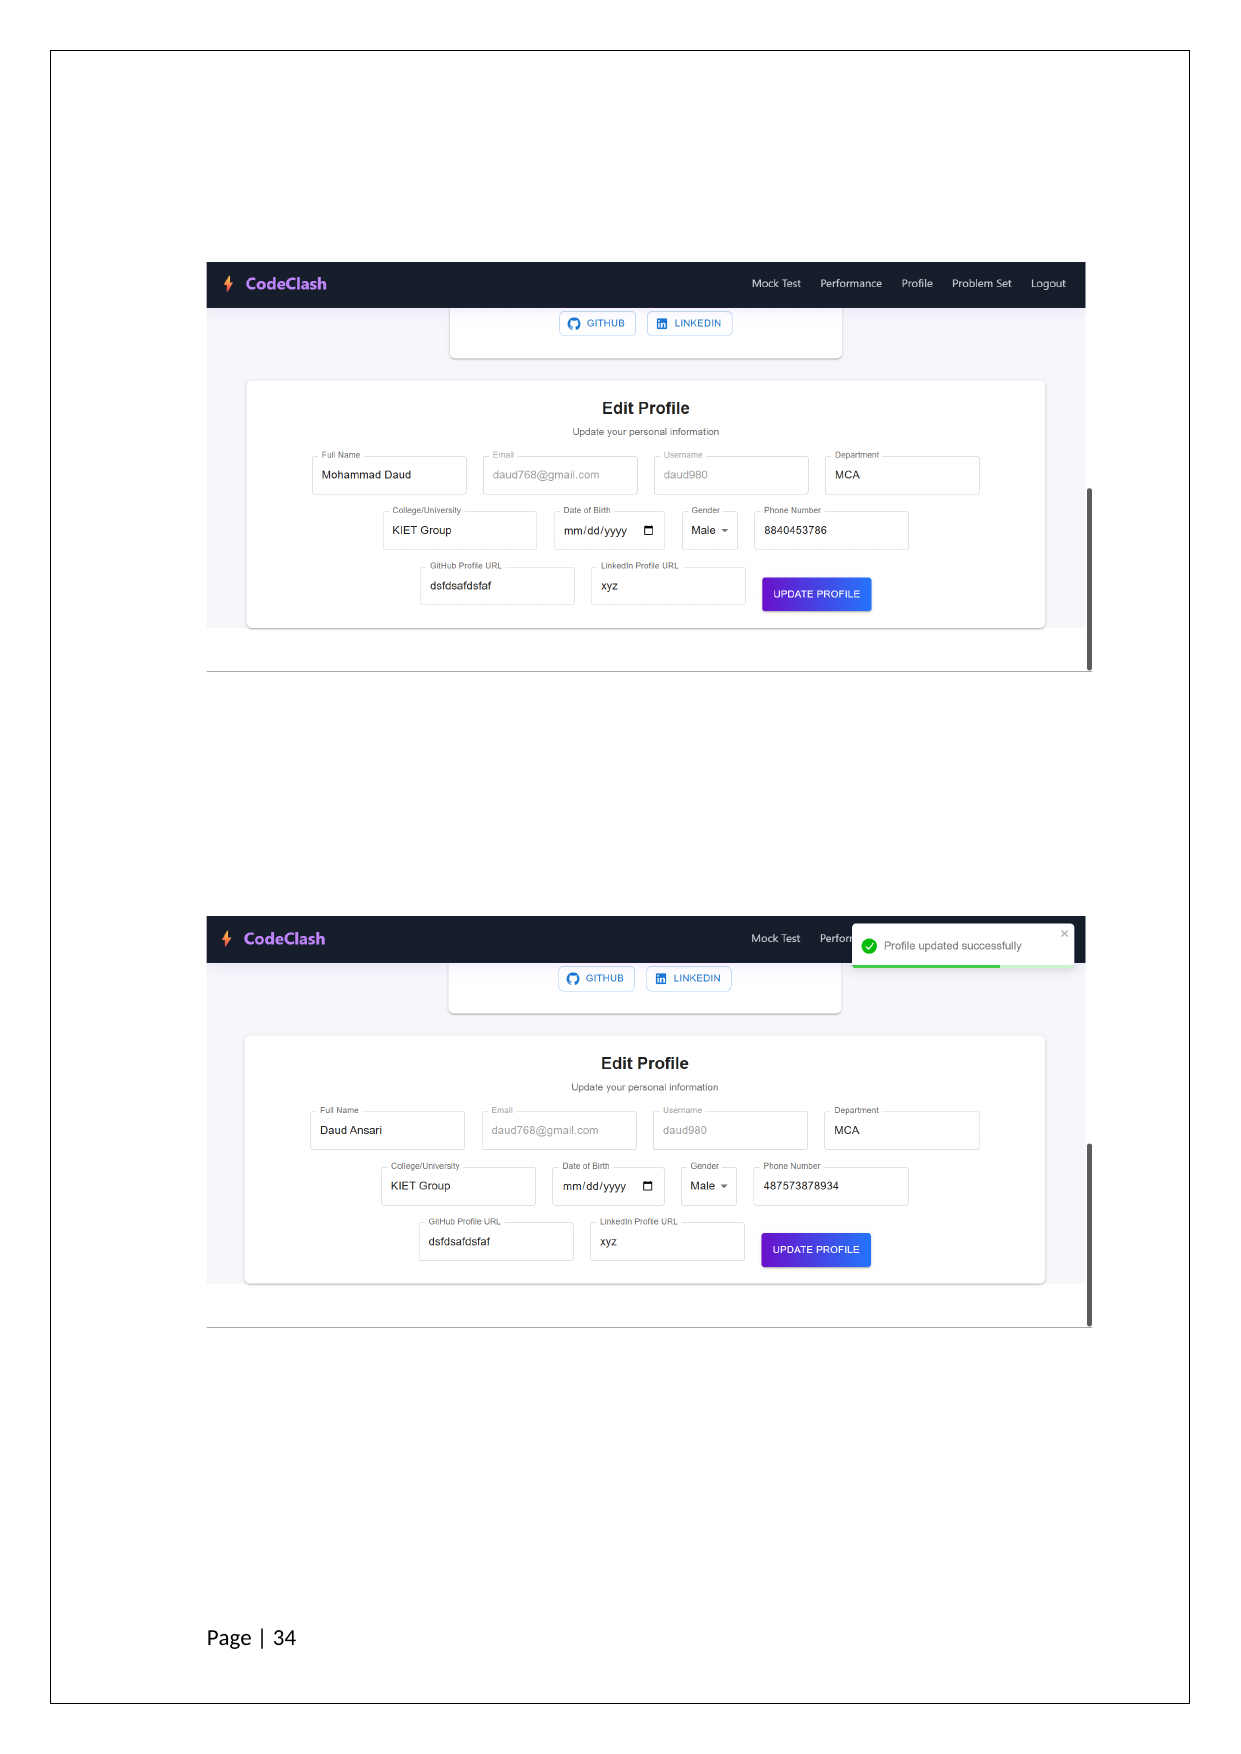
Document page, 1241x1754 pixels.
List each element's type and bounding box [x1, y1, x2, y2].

picture [206, 916, 1093, 1328]
picture [206, 262, 1093, 672]
